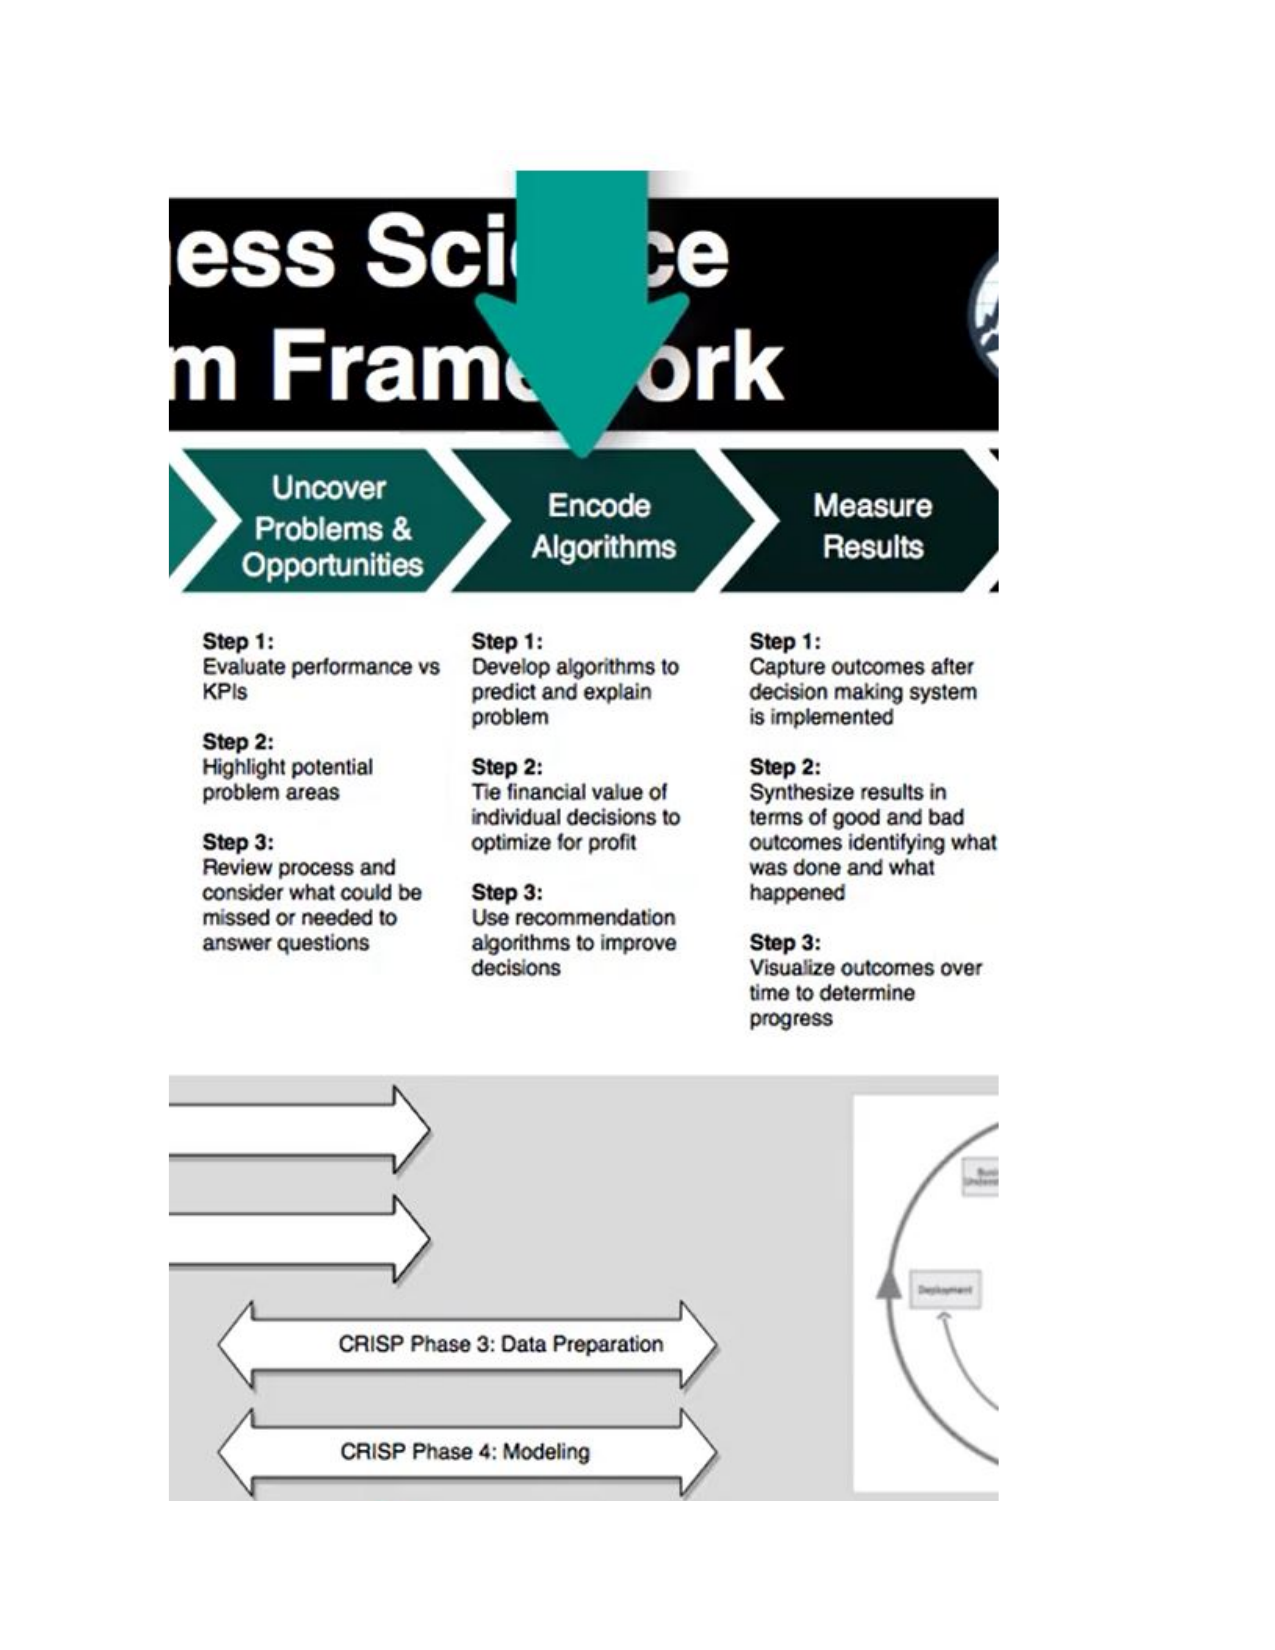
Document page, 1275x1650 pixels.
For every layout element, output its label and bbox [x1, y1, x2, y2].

picture [168, 150, 999, 1501]
